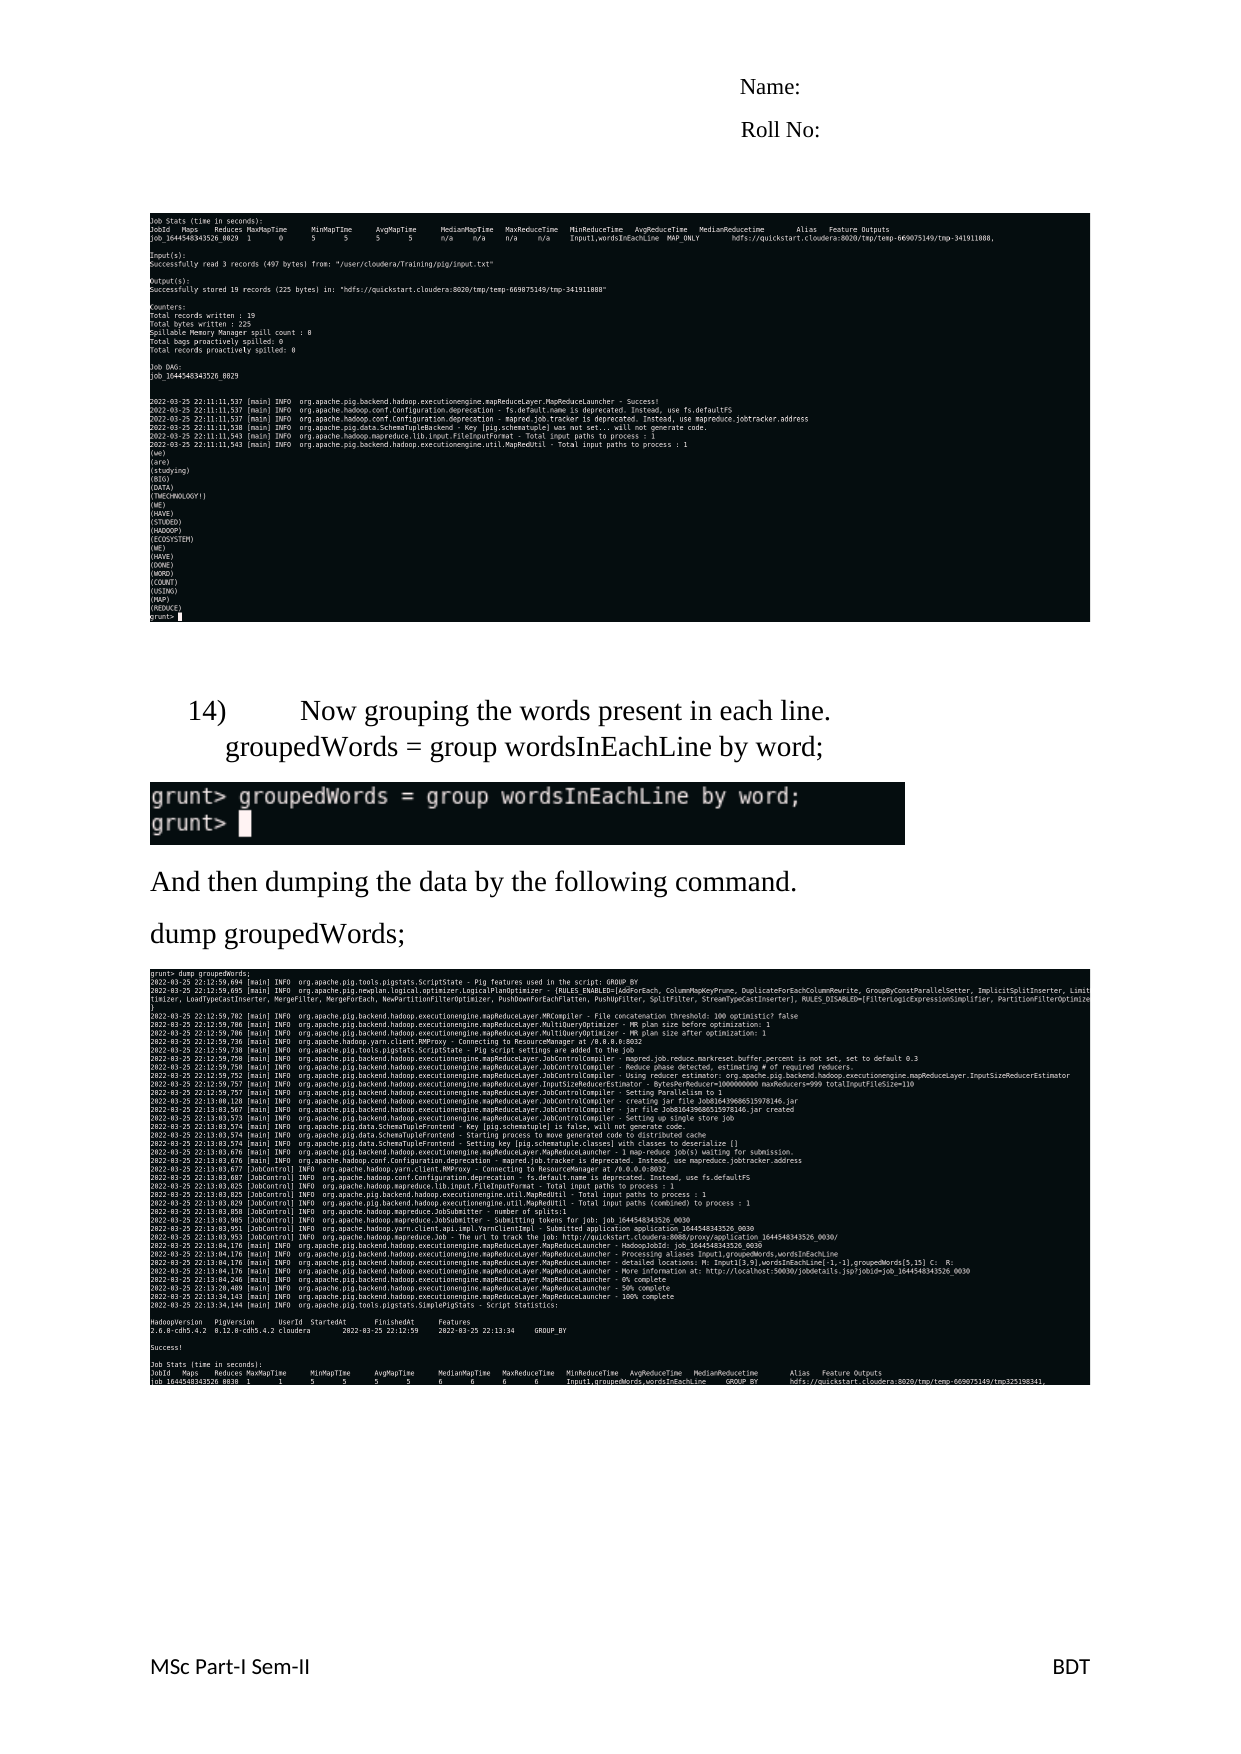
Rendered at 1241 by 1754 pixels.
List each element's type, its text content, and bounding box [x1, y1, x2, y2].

picture [150, 213, 1091, 622]
picture [150, 969, 1091, 1385]
picture [150, 782, 905, 845]
text And then dumping the data by the following command. [150, 864, 1090, 897]
list Now grouping the words present in each line. [187, 693, 1090, 727]
list groupedWords = group wordsInEachLine by word; [225, 729, 1090, 763]
text dump groupedWords; [150, 917, 1090, 950]
